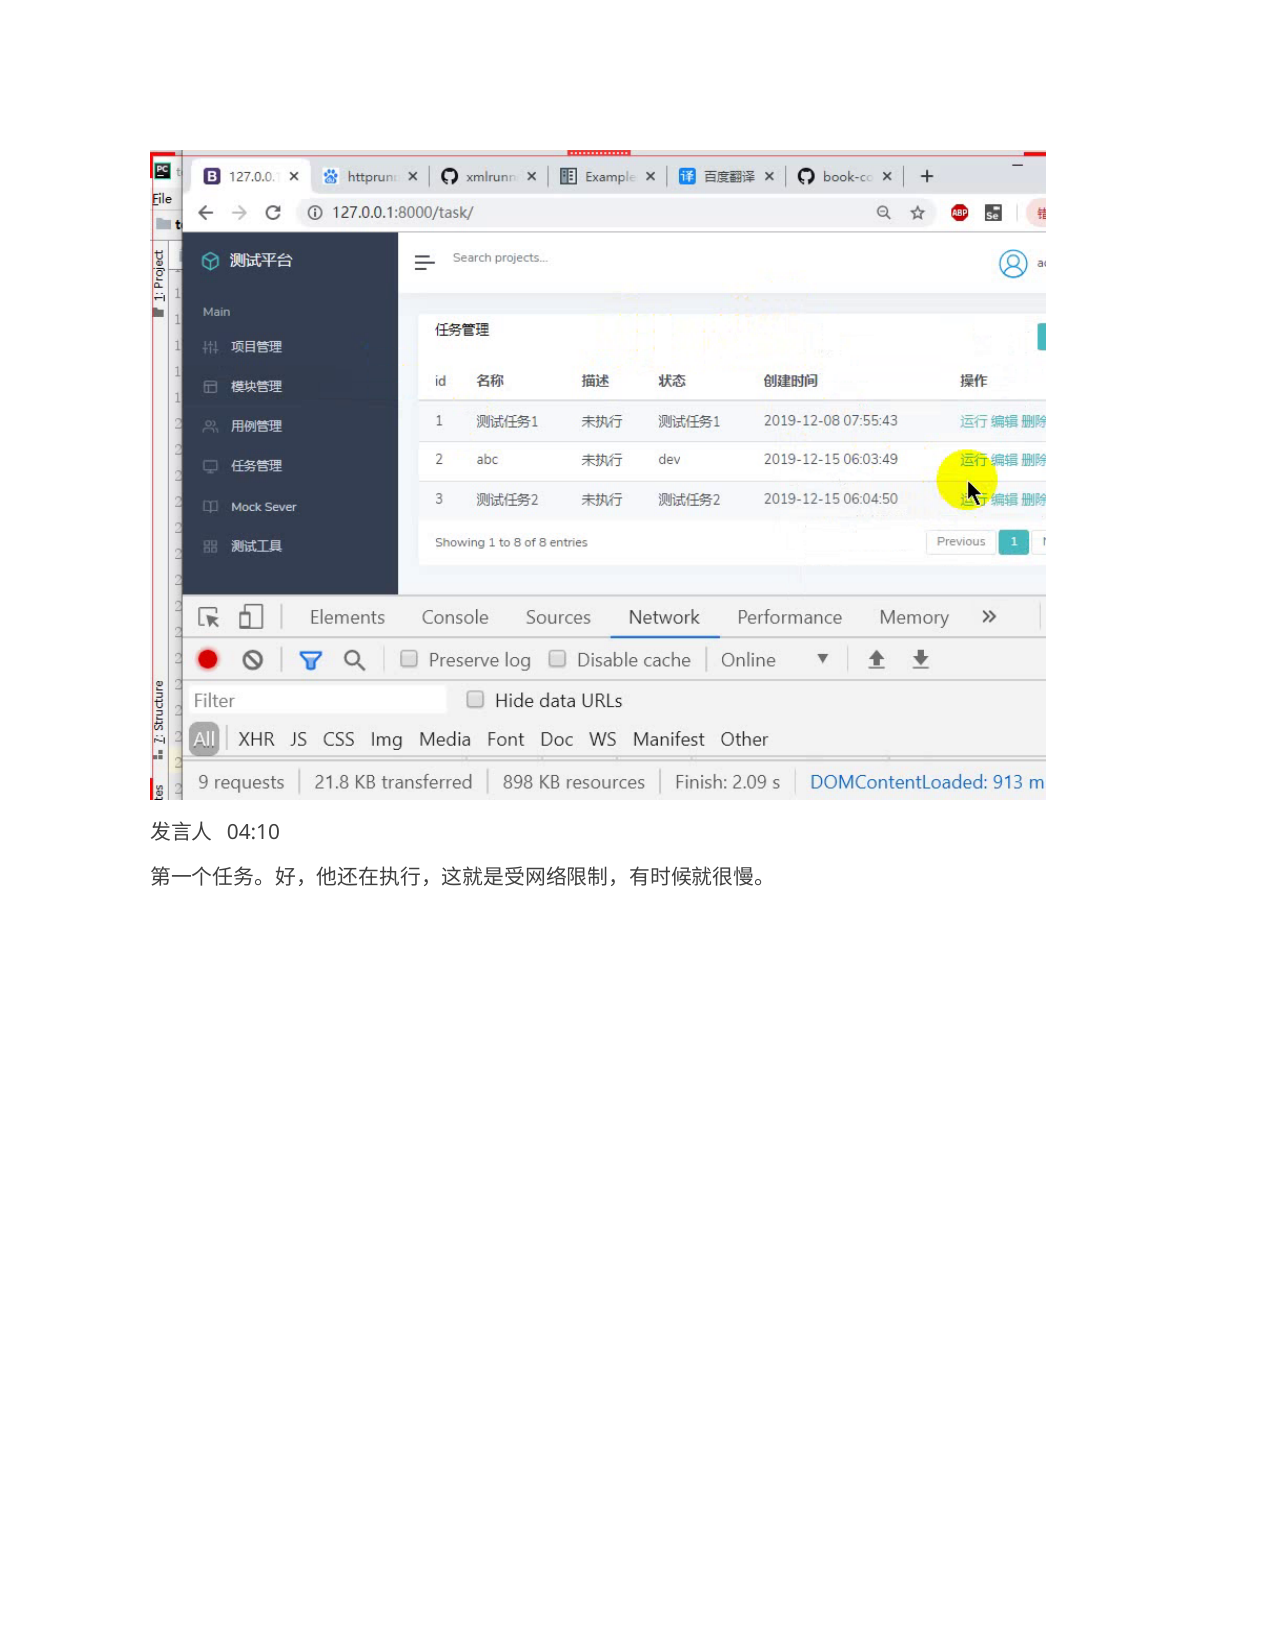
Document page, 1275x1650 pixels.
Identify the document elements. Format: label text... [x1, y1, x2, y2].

text 发言人 04:10 [150, 815, 1125, 845]
picture [150, 150, 1046, 800]
text 第一个任务。好，他还在执行，这就是受网络限制，有时候就很慢。 [150, 860, 1125, 891]
